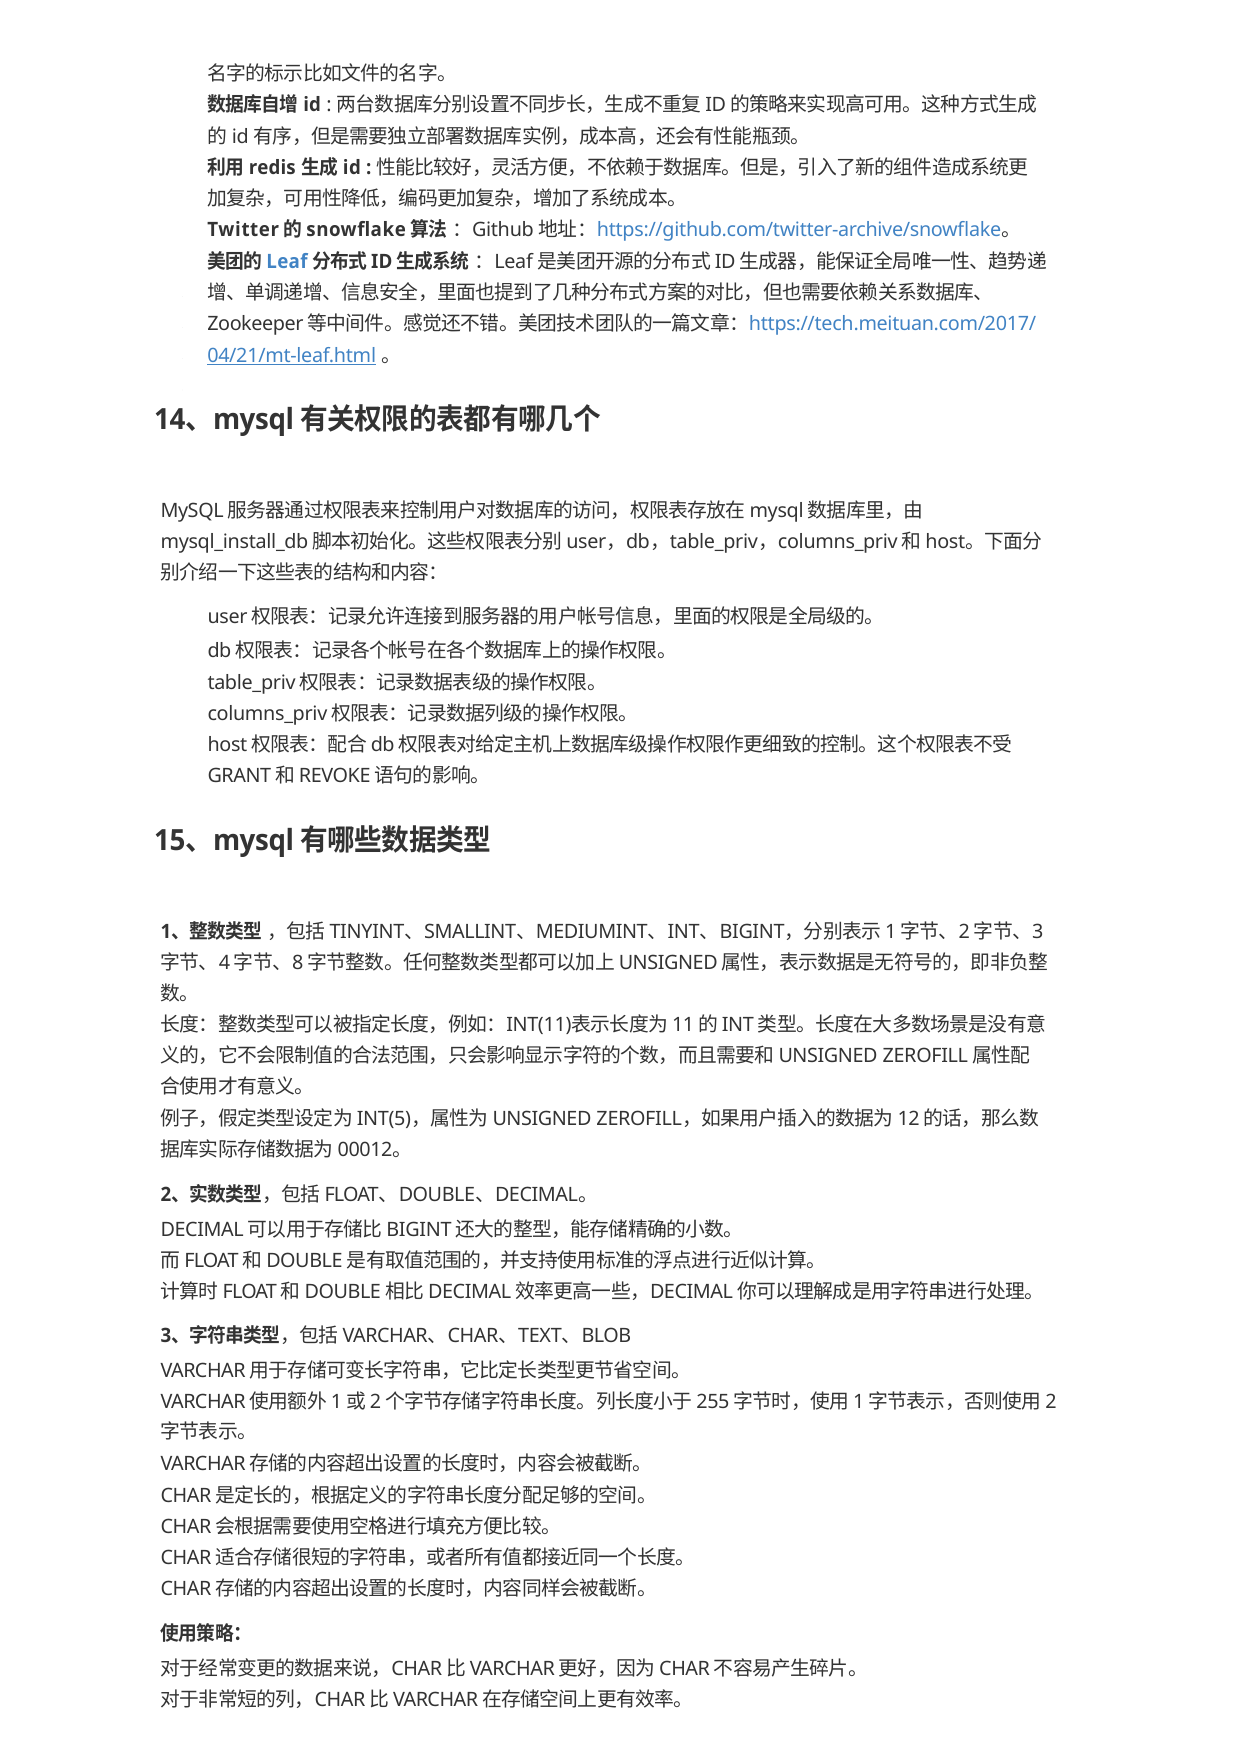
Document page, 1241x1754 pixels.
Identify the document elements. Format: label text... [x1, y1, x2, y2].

text host权限表：配合db权限表对给定主机上数据库级操作权限作更细致的控制。这个权限表不受 [0, 727, 1124, 758]
text 字节表示。 [0, 1414, 1124, 1445]
text Zookeeper等中间件。感觉还不错。美团技术团队的一篇文章：https://tech.meituan.com/2017/ [160, 305, 1124, 337]
subtitle 15、mysql有哪些数据类型 [154, 816, 1124, 858]
text 字节、4字节、8字节整数。任何整数类型都可以加上UNSIGNED属性，表示数据是无符号的，即非负整 [0, 944, 1124, 975]
text 义的，它不会限制值的合法范围，只会影响显示字符的个数，而且需要和UNSIGNED ZEROFILL属性配 [0, 1038, 1124, 1069]
text 计算时FLOAT和DOUBLE相比DECIMAL效率更高一些，DECIMAL你可以理解成是用字符串进行处理。 [0, 1274, 1124, 1305]
text VARCHAR存储的内容超出设置的长度时，内容会被截断。 [0, 1445, 1124, 1477]
text 合使用才有意义。 [0, 1069, 1124, 1100]
text 04/21/mt-leaf.html 。 [160, 337, 1124, 368]
text CHAR是定长的，根据定义的字符串长度分配足够的空间。 [0, 1477, 1124, 1508]
text mysql_install_db脚本初始化。这些权限表分别user，db，table_priv，columns_priv和host。下面分 [0, 523, 1124, 555]
text GRANT和REVOKE语句的影响。 [0, 758, 1124, 789]
text user权限表：记录允许连接到服务器的用户帐号信息，里面的权限是全局级的。 [0, 585, 1124, 633]
text table_priv权限表：记录数据表级的操作权限。 [0, 664, 1124, 695]
text 2、实数类型，包括FLOAT、DOUBLE、DECIMAL。 [0, 1163, 1124, 1211]
text 使用策略： [0, 1602, 1124, 1650]
text 1、整数类型 ，包括TINYINT、SMALLINT、MEDIUMINT、INT、BIGINT，分别表示1字节、2字节、3 [0, 917, 1124, 944]
text 名字的标示比如文件的名字。 [160, 56, 1124, 86]
text MySQL服务器通过权限表来控制用户对数据库的访问，权限表存放在mysql数据库里，由 [0, 496, 1124, 523]
text 而FLOAT和DOUBLE是有取值范围的，并支持使用标准的浮点进行近似计算。 [0, 1243, 1124, 1274]
text 对于经常变更的数据来说，CHAR比VARCHAR更好，因为CHAR不容易产生碎片。 [0, 1650, 1124, 1682]
text 例子，假定类型设定为INT(5)，属性为UNSIGNED ZEROFILL，如果用户插入的数据为12的话，那么数 [0, 1100, 1124, 1132]
text columns_priv权限表：记录数据列级的操作权限。 [0, 695, 1124, 727]
text Twitter的snowﬂake算法 ：Github 地址：https://github.com/twitter-archive/snowﬂake。 [160, 211, 1124, 243]
text 3、字符串类型，包括VARCHAR、CHAR、TEXT、BLOB [0, 1305, 1124, 1352]
text 美团的Leaf分布式ID生成系统 ：Leaf 是美团开源的分布式ID生成器，能保证全局唯一性、趋势递 [160, 243, 1124, 274]
text 利用 redis 生成 id : 性能比较好，灵活方便，不依赖于数据库。但是，引入了新的组件造成系统更 [160, 149, 1124, 181]
text 据库实际存储数据为00012。 [0, 1132, 1124, 1163]
text 的 id 有序，但是需要独立部署数据库实例，成本高，还会有性能瓶颈。 [160, 118, 1124, 149]
text db权限表：记录各个帐号在各个数据库上的操作权限。 [0, 633, 1124, 664]
subtitle 14、mysql有关权限的表都有哪几个 [154, 395, 1124, 438]
text 增、单调递增、信息安全，里面也提到了几种分布式方案的对比，但也需要依赖关系数据库、 [160, 274, 1124, 305]
text 数。 [0, 975, 1124, 1006]
text 长度：整数类型可以被指定长度，例如：INT(11)表示长度为11的INT类型。长度在大多数场景是没有意 [0, 1006, 1124, 1038]
text 对于非常短的列，CHAR比VARCHAR在存储空间上更有效率。 [0, 1682, 1124, 1713]
text CHAR会根据需要使用空格进行填充方便比较。 [0, 1508, 1124, 1539]
text CHAR适合存储很短的字符串，或者所有值都接近同一个长度。 [0, 1539, 1124, 1571]
text VARCHAR使用额外1或2个字节存储字符串长度。列长度小于255字节时，使用1字节表示，否则使用2 [0, 1383, 1124, 1414]
text 加复杂，可用性降低，编码更加复杂，增加了系统成本。 [160, 181, 1124, 211]
text DECIMAL可以用于存储比BIGINT还大的整型，能存储精确的小数。 [0, 1211, 1124, 1243]
text VARCHAR用于存储可变长字符串，它比定长类型更节省空间。 [0, 1352, 1124, 1383]
text 数据库自增 id : 两台数据库分别设置不同步长，生成不重复ID的策略来实现高可用。这种方式生成 [160, 86, 1124, 118]
text 别介绍一下这些表的结构和内容： [0, 555, 1124, 585]
text CHAR存储的内容超出设置的长度时，内容同样会被截断。 [0, 1571, 1124, 1602]
